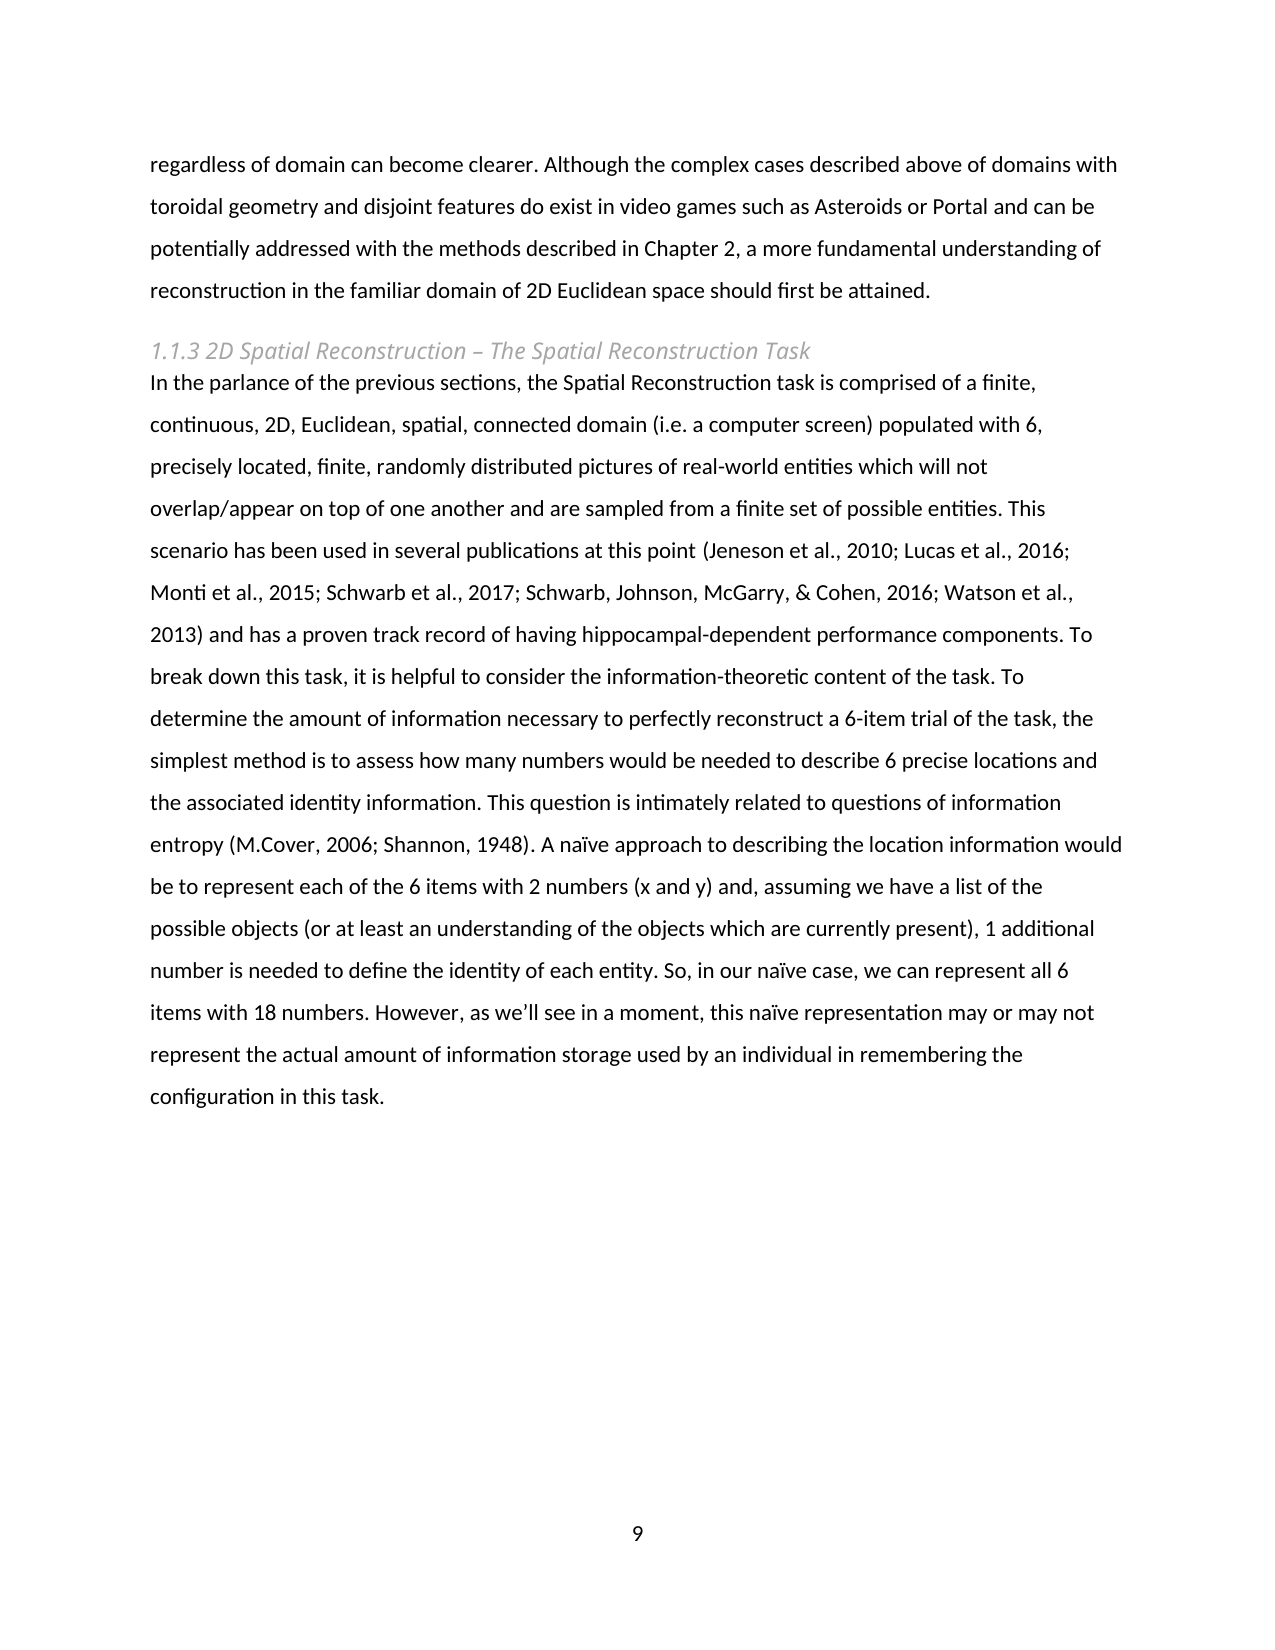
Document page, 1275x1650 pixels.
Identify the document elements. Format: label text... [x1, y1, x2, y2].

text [150, 150, 1125, 304]
subtitle 1.1.3 2D Spatial Reconstruction – The Spatial Reconstruction Task [150, 334, 1125, 366]
text In the parlance of the previous sections, the Spatial Reconstruction task is comprised of a finite, continuous, 2D, Euclidean, spatial, connected domain (i.e. a computer screen) populated with 6, precisely located, finite, randomly distributed pictures of real-world entities which will not overlap/appear on top of one another and are sampled from a finite set of possible entities. This scenario has been used in several publications at this point (Jeneson et al., 2010; Lucas et al., 2016; Monti et al., 2015; Schwarb et al., 2017; Schwarb, Johnson, McGarry, & Cohen, 2016; Watson et al., 2013) and has a proven track record of having hippocampal-dependent performance components. To break down this task, it is helpful to consider the information-theoretic content of the task. To determine the amount of information necessary to perfectly reconstruct a 6-item trial of the task, the simplest method is to assess how many numbers would be needed to describe 6 precise locations and the associated identity information. This question is intimately related to questions of information entropy (M.Cover, 2006; Shannon, 1948). A naïve approach to describing the location information would be to represent each of the 6 items with 2 numbers (x and y) and, assuming we have a list of the possible objects (or at least an understanding of the objects which are currently present), 1 additional number is needed to define the identity of each entity. So, in our naïve case, we can represent all 6 items with 18 numbers. However, as we’ll see in a moment, this naïve representation may or may not represent the actual amount of information storage used by an individual in remembering the configuration in this task. [150, 368, 1125, 1110]
